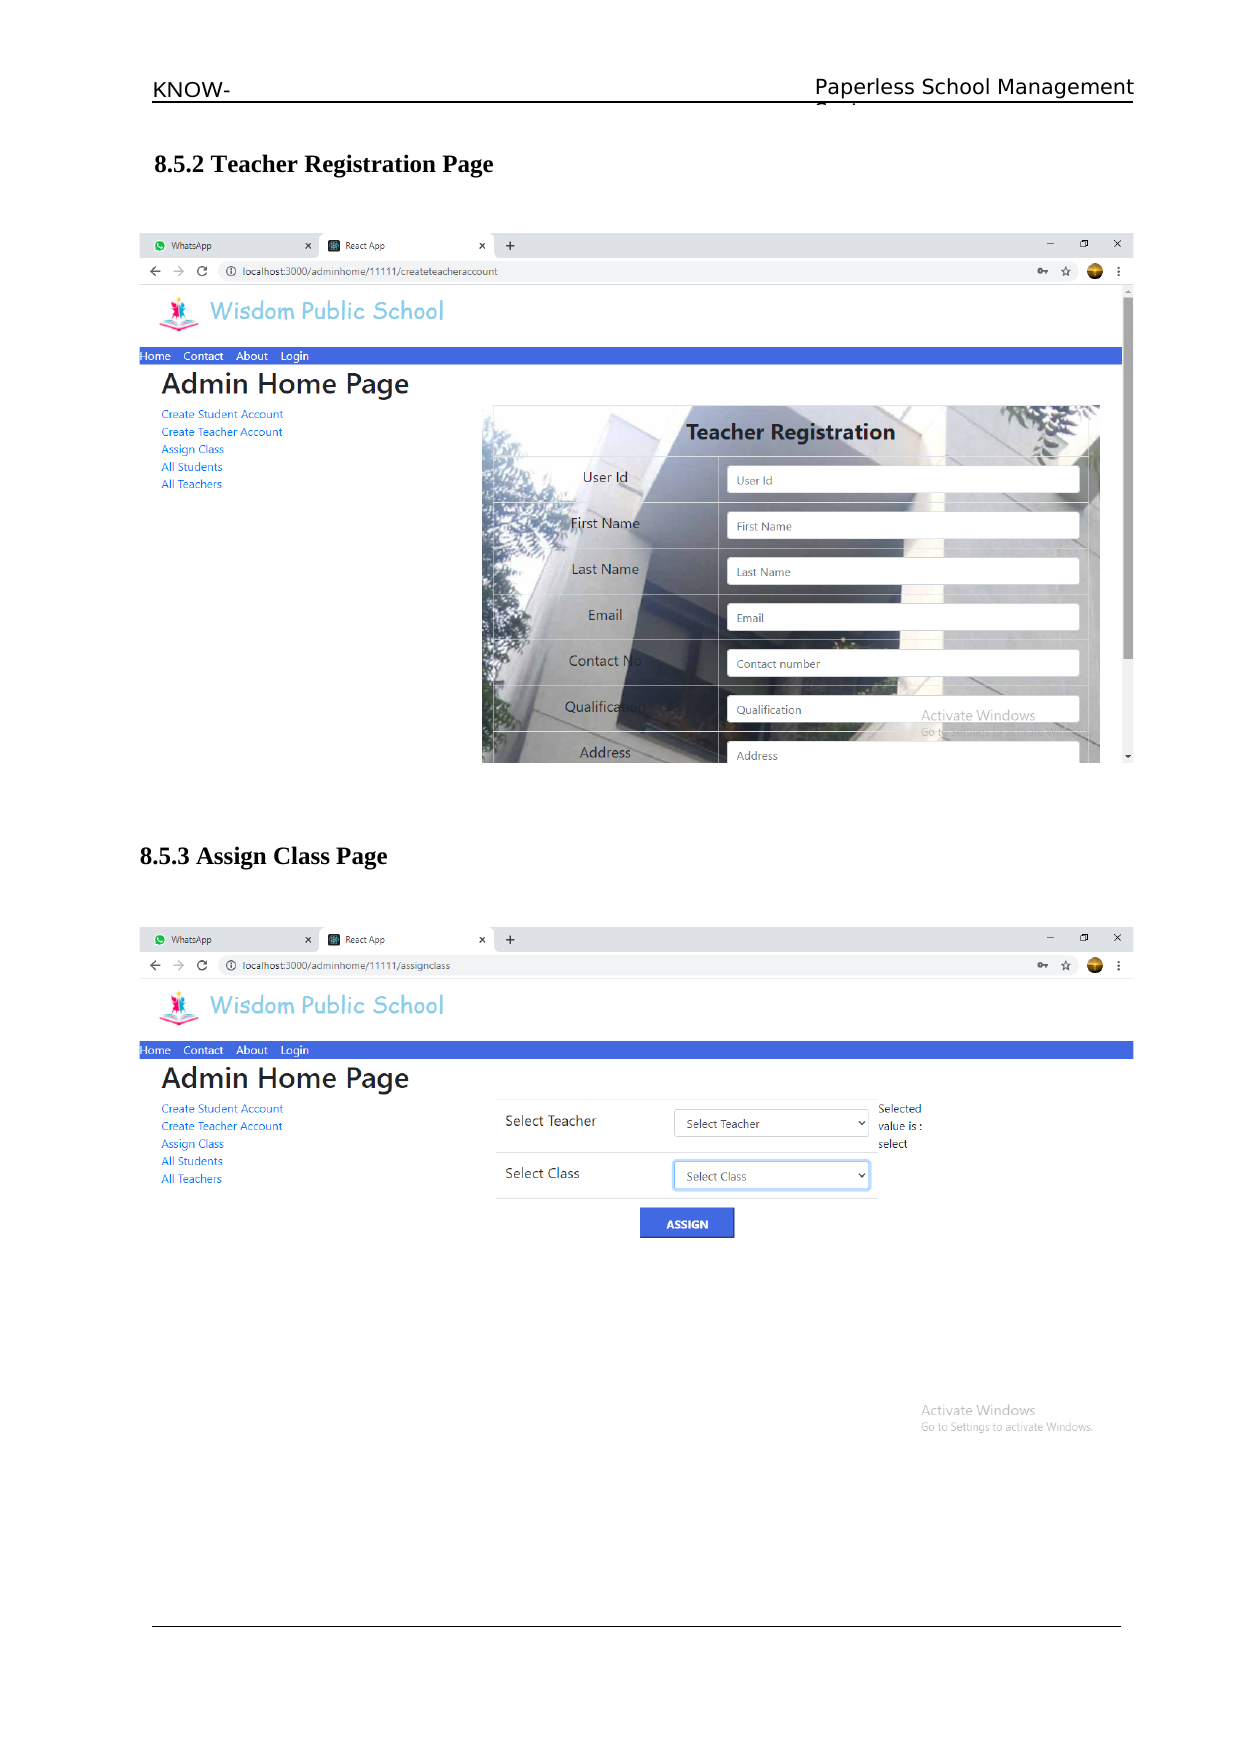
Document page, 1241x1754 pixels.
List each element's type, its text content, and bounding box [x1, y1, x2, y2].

picture [139, 927, 1134, 1458]
picture [139, 233, 1134, 763]
text 8.5.2 Teacher Registration Page [139, 149, 1134, 178]
text 8.5.3 Assign Class Page [139, 841, 1134, 869]
